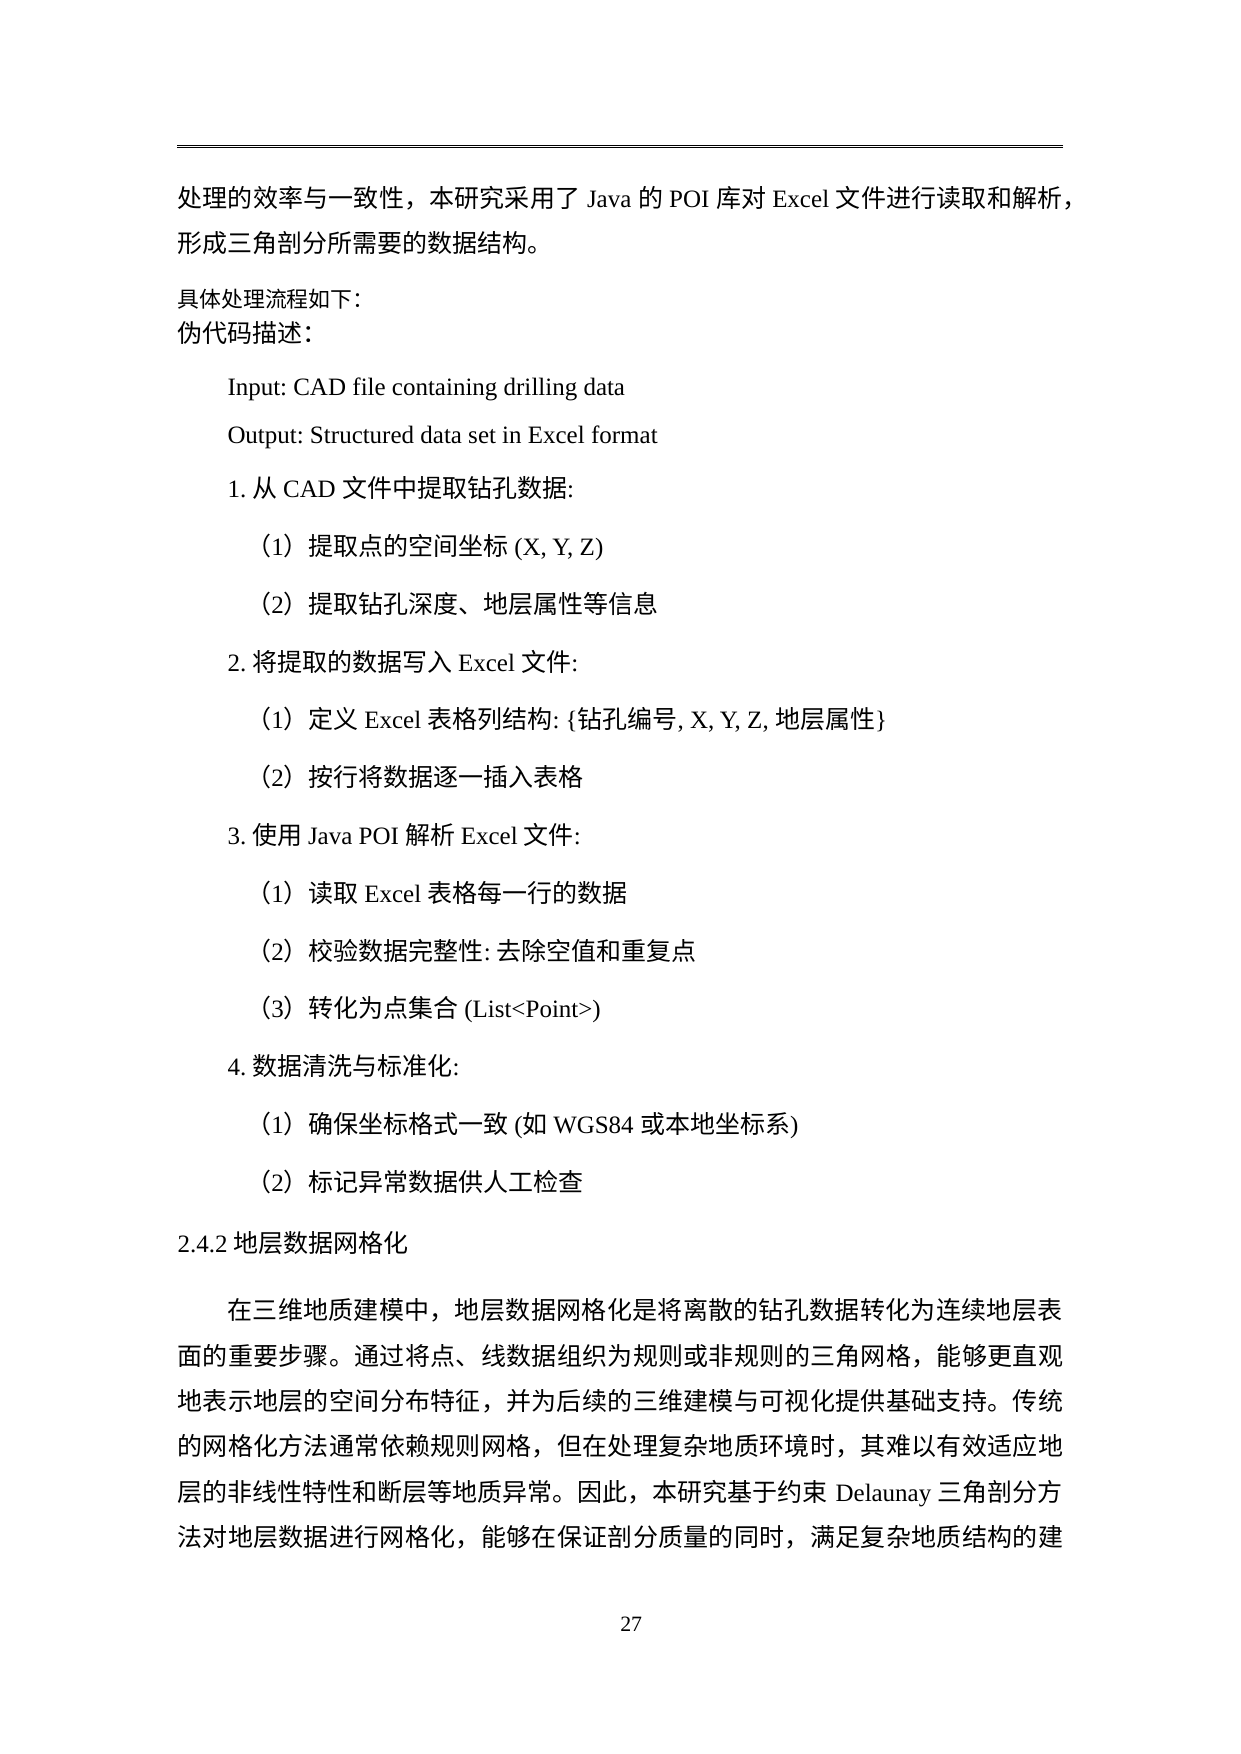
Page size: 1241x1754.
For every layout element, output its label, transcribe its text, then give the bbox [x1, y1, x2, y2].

text （1）确保坐标格式一致 (如 WGS84 或本地坐标系) [177, 1104, 1063, 1141]
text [177, 1291, 1063, 1553]
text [177, 178, 1063, 260]
text 具体处理流程如下： [177, 281, 1063, 314]
text （1）读取 Excel 表格每一行的数据 [177, 873, 1063, 909]
text （3）转化为点集合 (List<Point>) [177, 989, 1063, 1025]
text （1）提取点的空间坐标 (X, Y, Z) [177, 526, 1063, 563]
text Input: CAD file containing drilling data [177, 372, 1063, 400]
text （2）标记异常数据供人工检查 [177, 1162, 1063, 1198]
text （1）定义 Excel 表格列结构: {钻孔编号, X, Y, Z, 地层属性} [177, 700, 1063, 736]
text 2. 将提取的数据写入 Excel 文件: [177, 642, 1063, 678]
text （2）提取钻孔深度、地层属性等信息 [177, 584, 1063, 620]
text 伪代码描述： [177, 314, 1063, 350]
text 1. 从 CAD 文件中提取钻孔数据: [177, 468, 1063, 505]
text 3. 使用 Java POI 解析 Excel 文件: [177, 815, 1063, 852]
text （2）按行将数据逐一插入表格 [177, 758, 1063, 794]
text 4. 数据清洗与标准化: [177, 1047, 1063, 1083]
text Output: Structured data set in Excel format [177, 420, 1063, 449]
text （2）校验数据完整性: 去除空值和重复点 [177, 931, 1063, 967]
text 2.4.2 地层数据网格化 [177, 1224, 1063, 1260]
